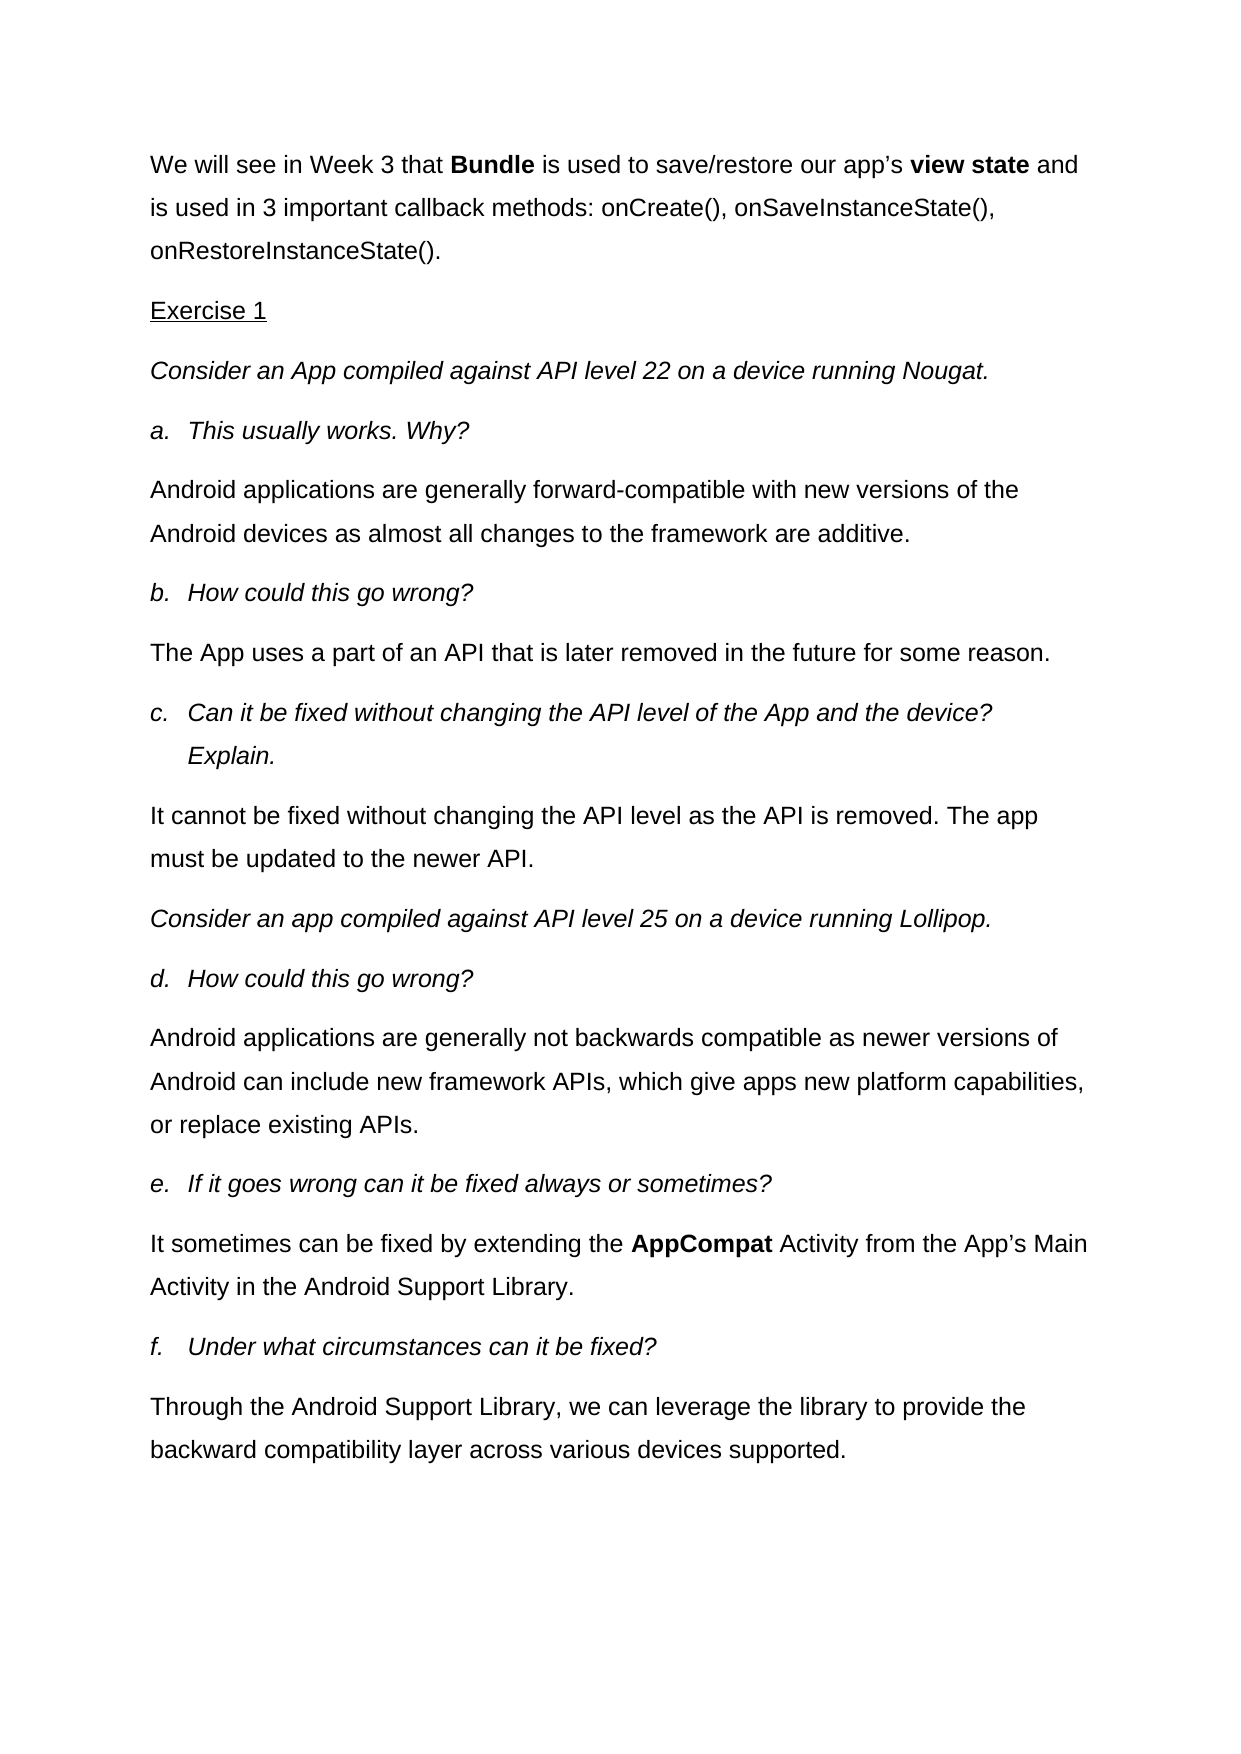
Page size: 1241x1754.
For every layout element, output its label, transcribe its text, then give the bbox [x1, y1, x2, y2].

list How could this go wrong? [150, 963, 1090, 992]
list This usually works. Why? [150, 416, 1090, 444]
text Exercise 1 [150, 296, 1090, 325]
text It sometimes can be fixed by extending the AppCompat Activity from the App’s Main Activity in the Android Support Library. [150, 1229, 1090, 1301]
list Under what circumstances can it be fixed? [150, 1332, 1090, 1361]
text Consider an app compiled against API level 25 on a device running Lollipop. [150, 904, 1090, 932]
text Android applications are generally forward-compatible with new versions of the Android devices as almost all changes to the framework are additive. [150, 475, 1090, 547]
text It cannot be fixed without changing the API level as the API is removed. The app must be updated to the newer API. [150, 801, 1090, 873]
list How could this go wrong? [150, 578, 1090, 607]
list If it goes wrong can it be fixed always or sometimes? [150, 1169, 1090, 1198]
text Consider an App compiled against API level 22 on a device running Nougat. [150, 356, 1090, 384]
text The App uses a part of an API that is later removed in the future for some reason. [150, 638, 1090, 667]
list Can it be fixed without changing the API level of the App and the device? Explain. [150, 698, 1090, 770]
text We will see in Week 3 that Bundle is used to save/restore our app’s view state and is used in 3 important callback methods: onCreate(), onSaveInstanceState(), onRestoreInstanceState(). [150, 150, 1090, 265]
text Android applications are generally not backwards compatible as newer versions of Android can include new framework APIs, which give apps new platform capabilities, or replace existing APIs. [150, 1023, 1090, 1138]
text Through the Android Support Library, we can leverage the library to provide the backward compatibility layer across various devices supported. [150, 1392, 1090, 1464]
